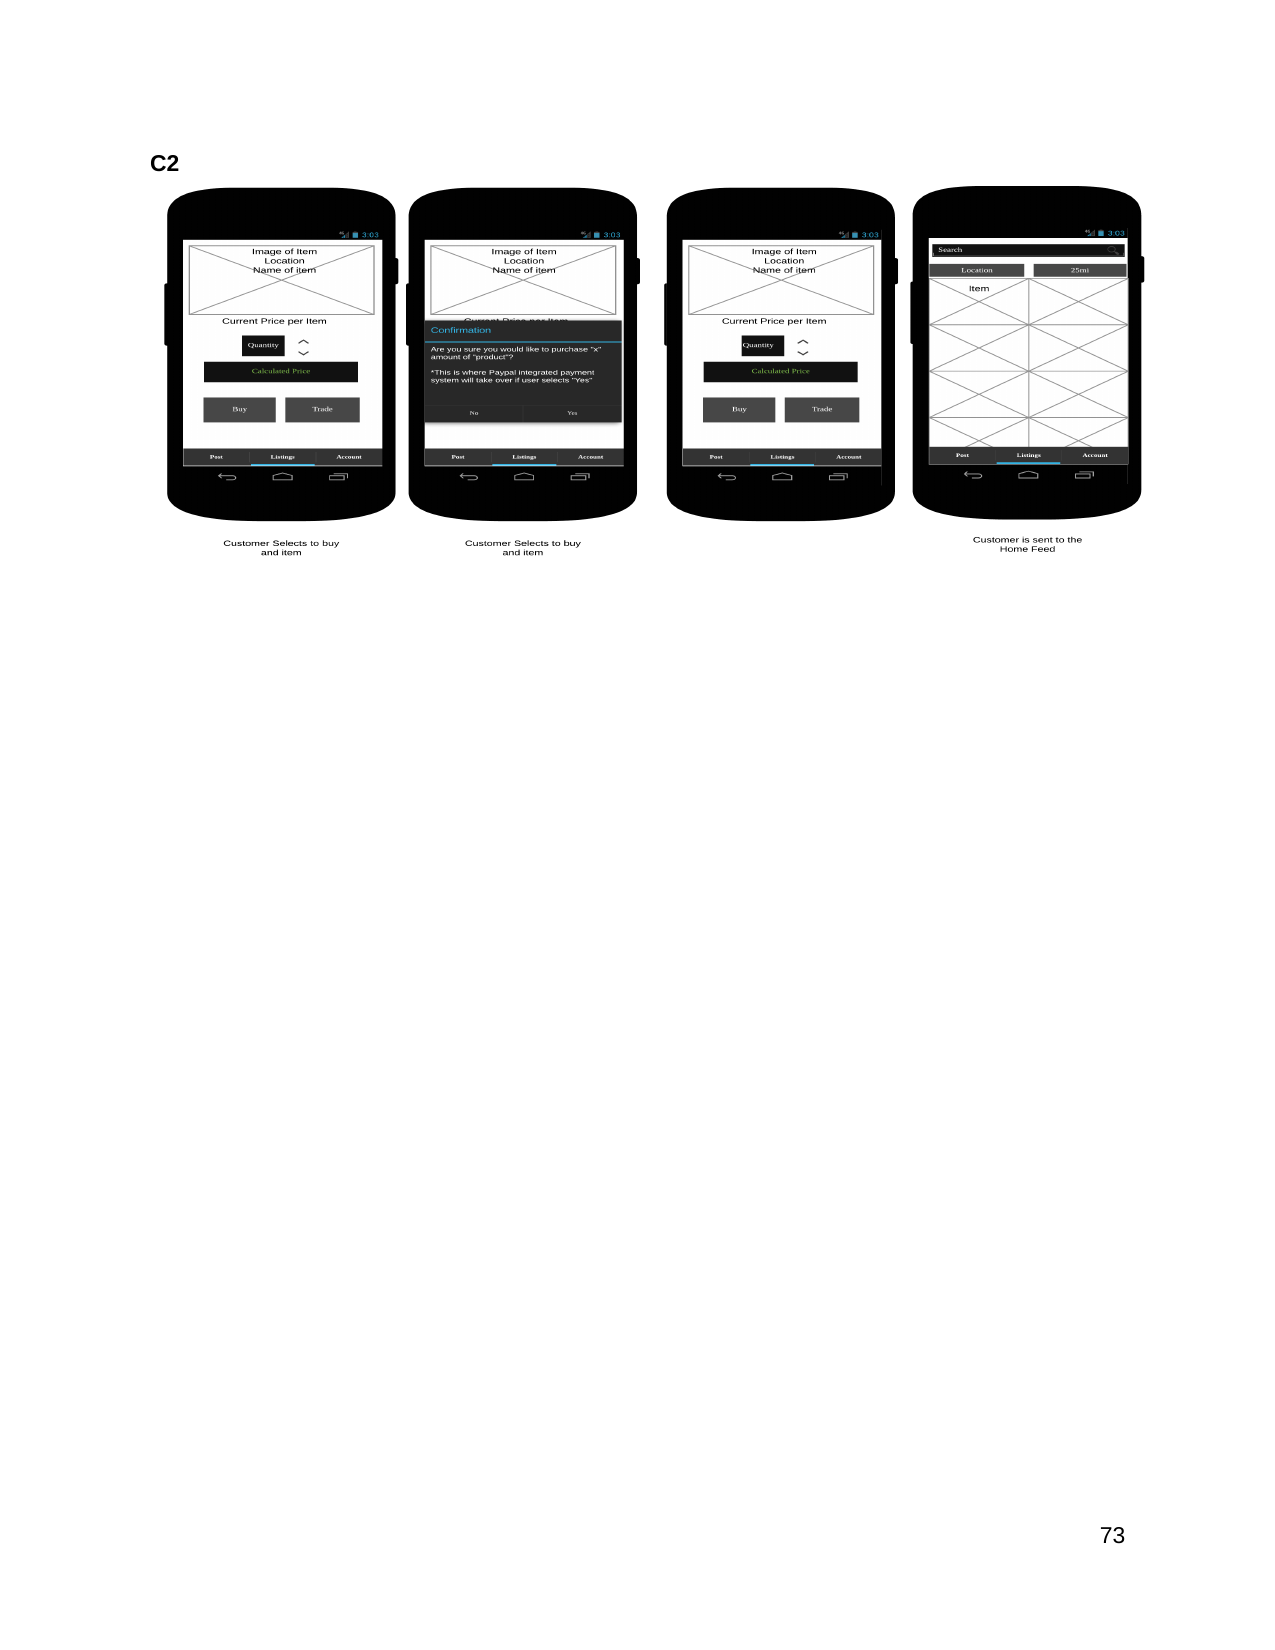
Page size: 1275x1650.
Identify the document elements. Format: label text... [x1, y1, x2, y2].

picture [150, 176, 1150, 706]
text C2 [150, 150, 1125, 176]
